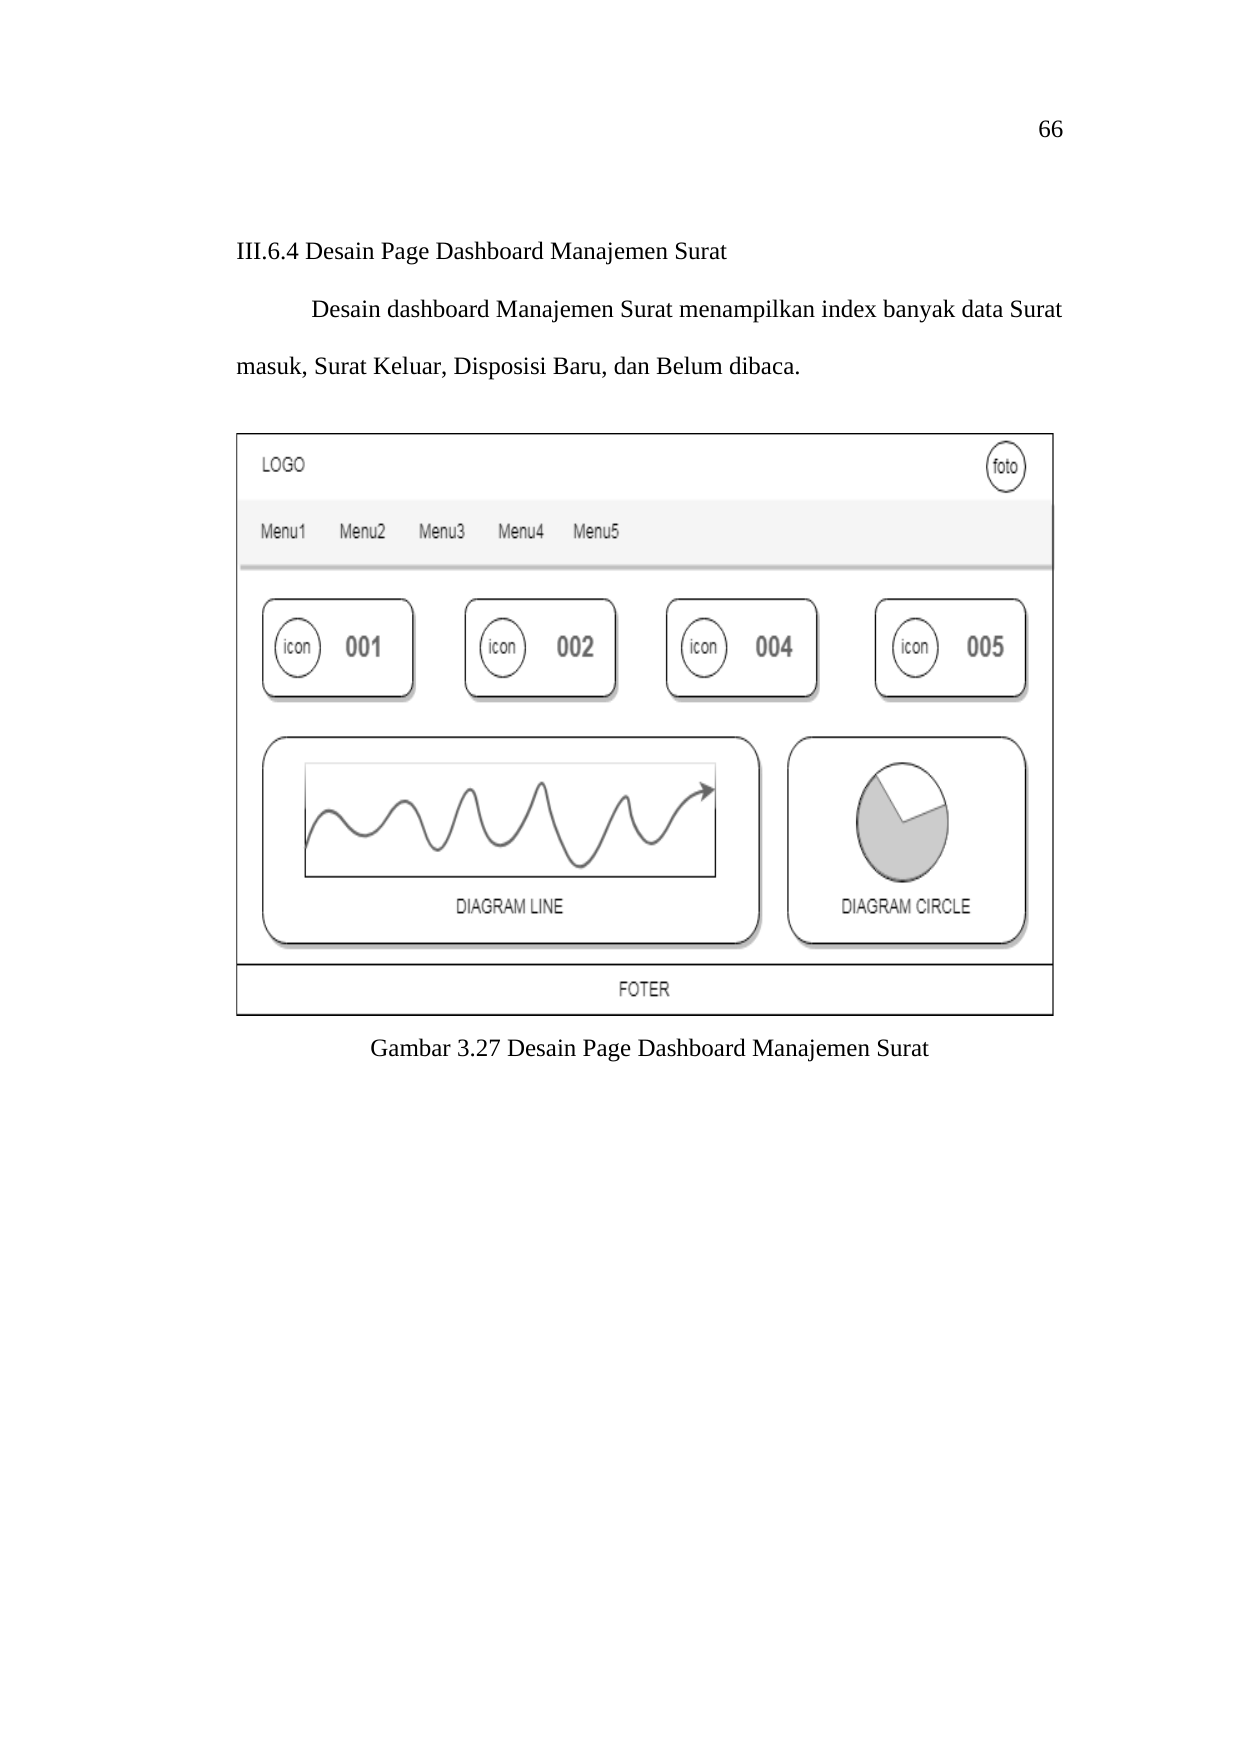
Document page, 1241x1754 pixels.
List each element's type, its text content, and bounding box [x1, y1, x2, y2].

subtitle Desain Page Dashboard Manajemen Surat [236, 236, 1063, 265]
text Desain dashboard Manajemen Surat menampilkan index banyak data Surat masuk, Surat Keluar, Disposisi Baru, dan Belum dibaca. [236, 294, 1063, 380]
picture [236, 433, 1055, 1016]
text Gambar 3.27 Desain Page Dashboard Manajemen Surat [236, 1033, 1063, 1061]
